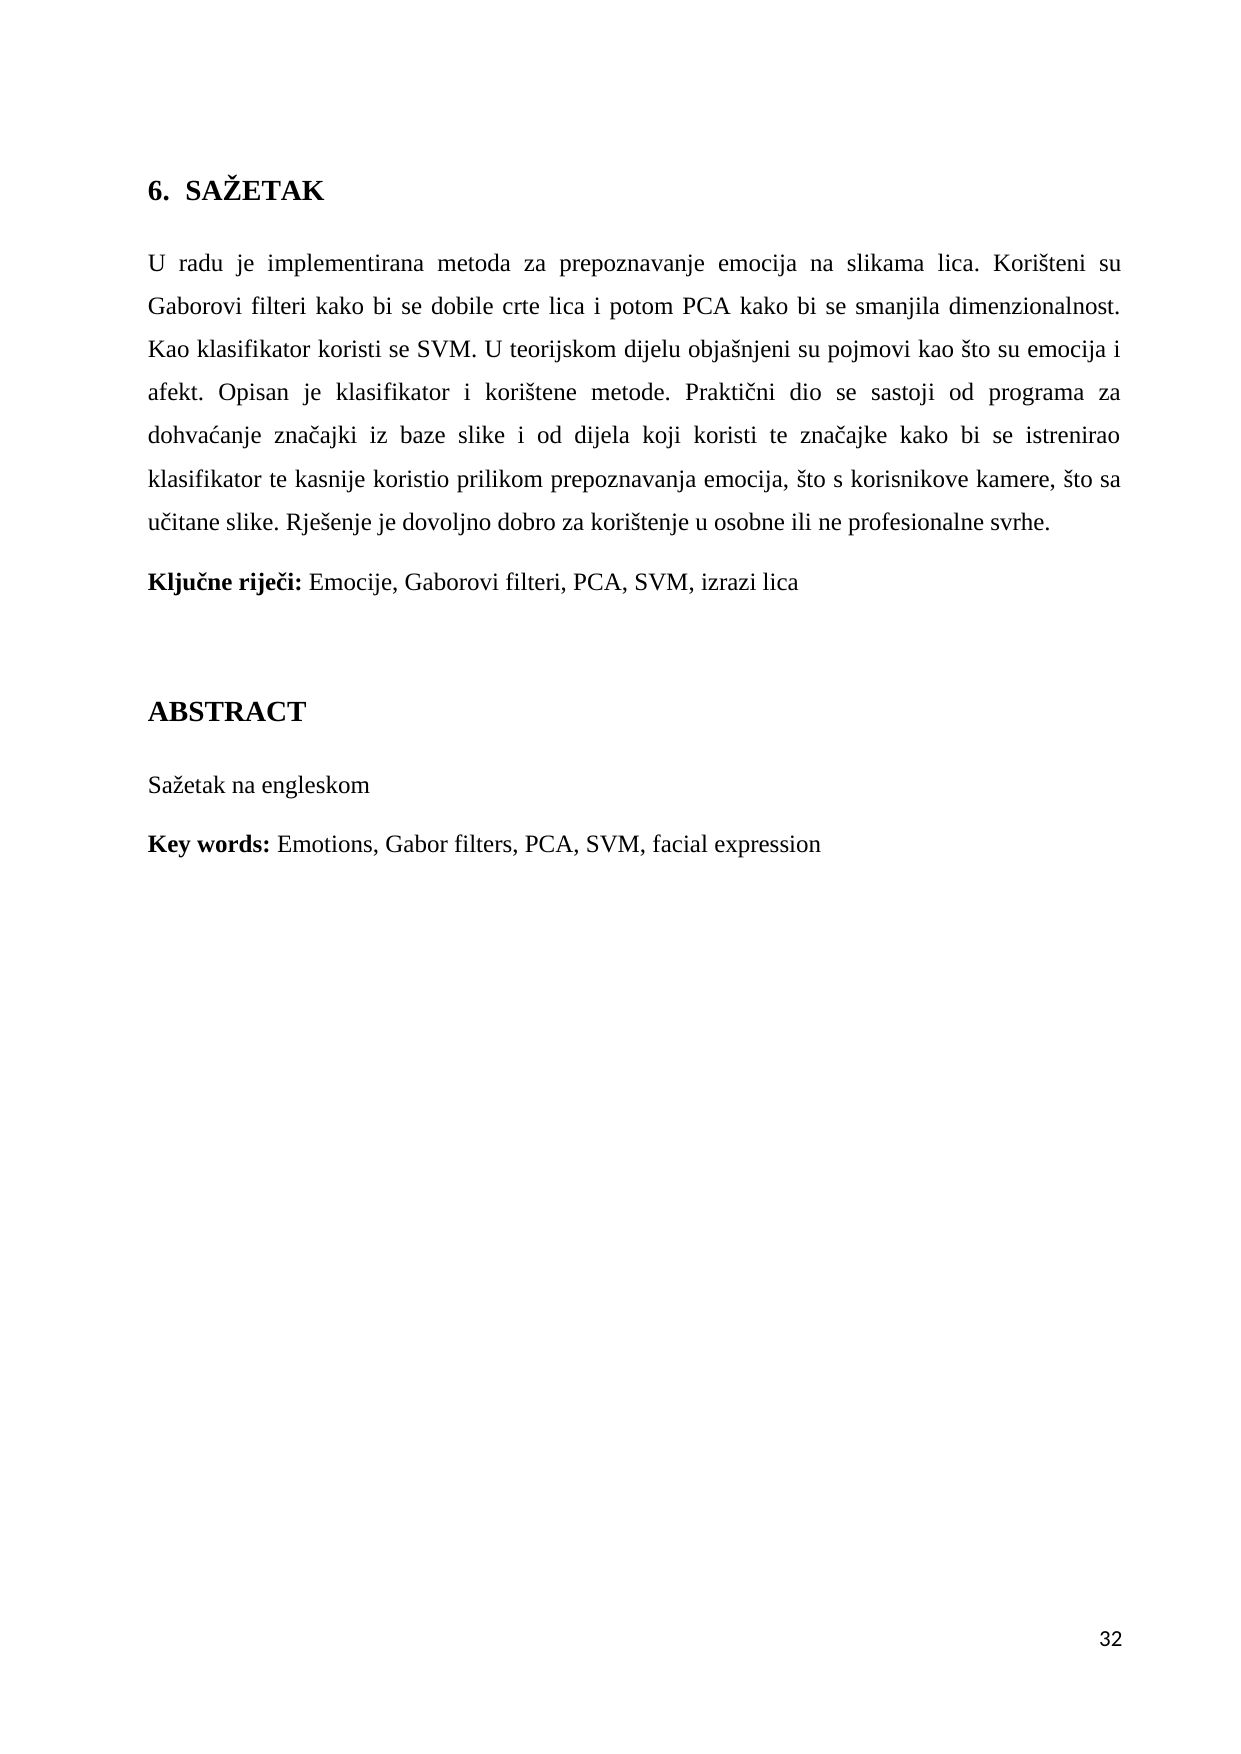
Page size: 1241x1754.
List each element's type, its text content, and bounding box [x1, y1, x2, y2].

text U radu je implementirana metoda za prepoznavanje emocija na slikama lica. Korišteni su Gaborovi filteri kako bi se dobile crte lica i potom PCA kako bi se smanjila dimenzionalnost. Kao klasifikator koristi se SVM. U teorijskom dijelu objašnjeni su pojmovi kao što su emocija i afekt. Opisan je klasifikator i korištene metode. Praktični dio se sastoji od programa za dohvaćanje značajki iz baze slike i od dijela koji koristi te značajke kako bi se istrenirao klasifikator te kasnije koristio prilikom prepoznavanja emocija, što s korisnikove kamere, što sa učitane slike. Rješenje je dovoljno dobro za korištenje u osobne ili ne profesionalne svrhe. [148, 248, 1122, 536]
text Ključne riječi: Emocije, Gaborovi filteri, PCA, SVM, izrazi lica [148, 567, 1122, 595]
text Key words: Emotions, Gabor filters, PCA, SVM, facial expression [148, 829, 1122, 858]
text Sažetak na engleskom [148, 770, 1122, 798]
text SAŽETAK [148, 173, 1122, 206]
text ABSTRACT [148, 694, 1122, 728]
